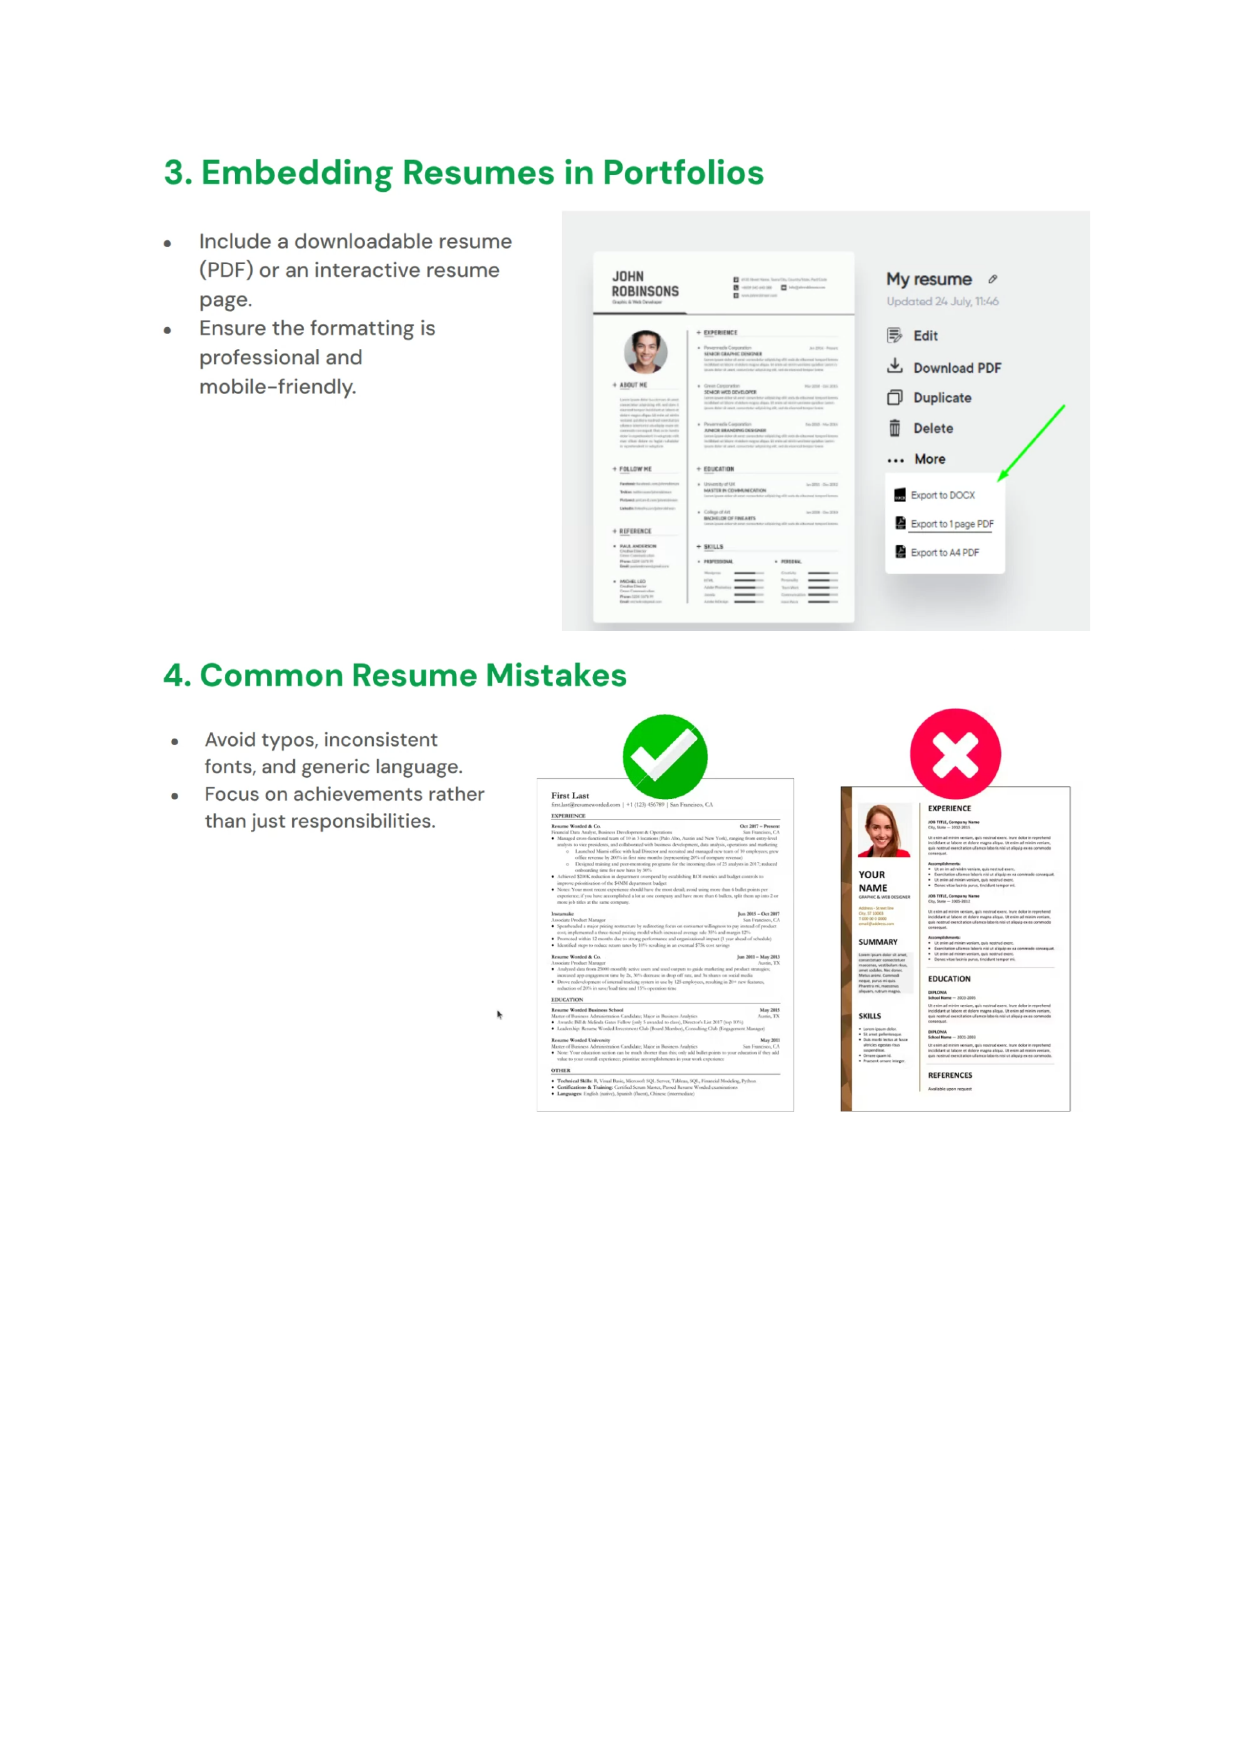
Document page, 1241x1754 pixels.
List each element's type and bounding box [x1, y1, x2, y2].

picture [150, 649, 1091, 1112]
picture [150, 150, 1091, 631]
